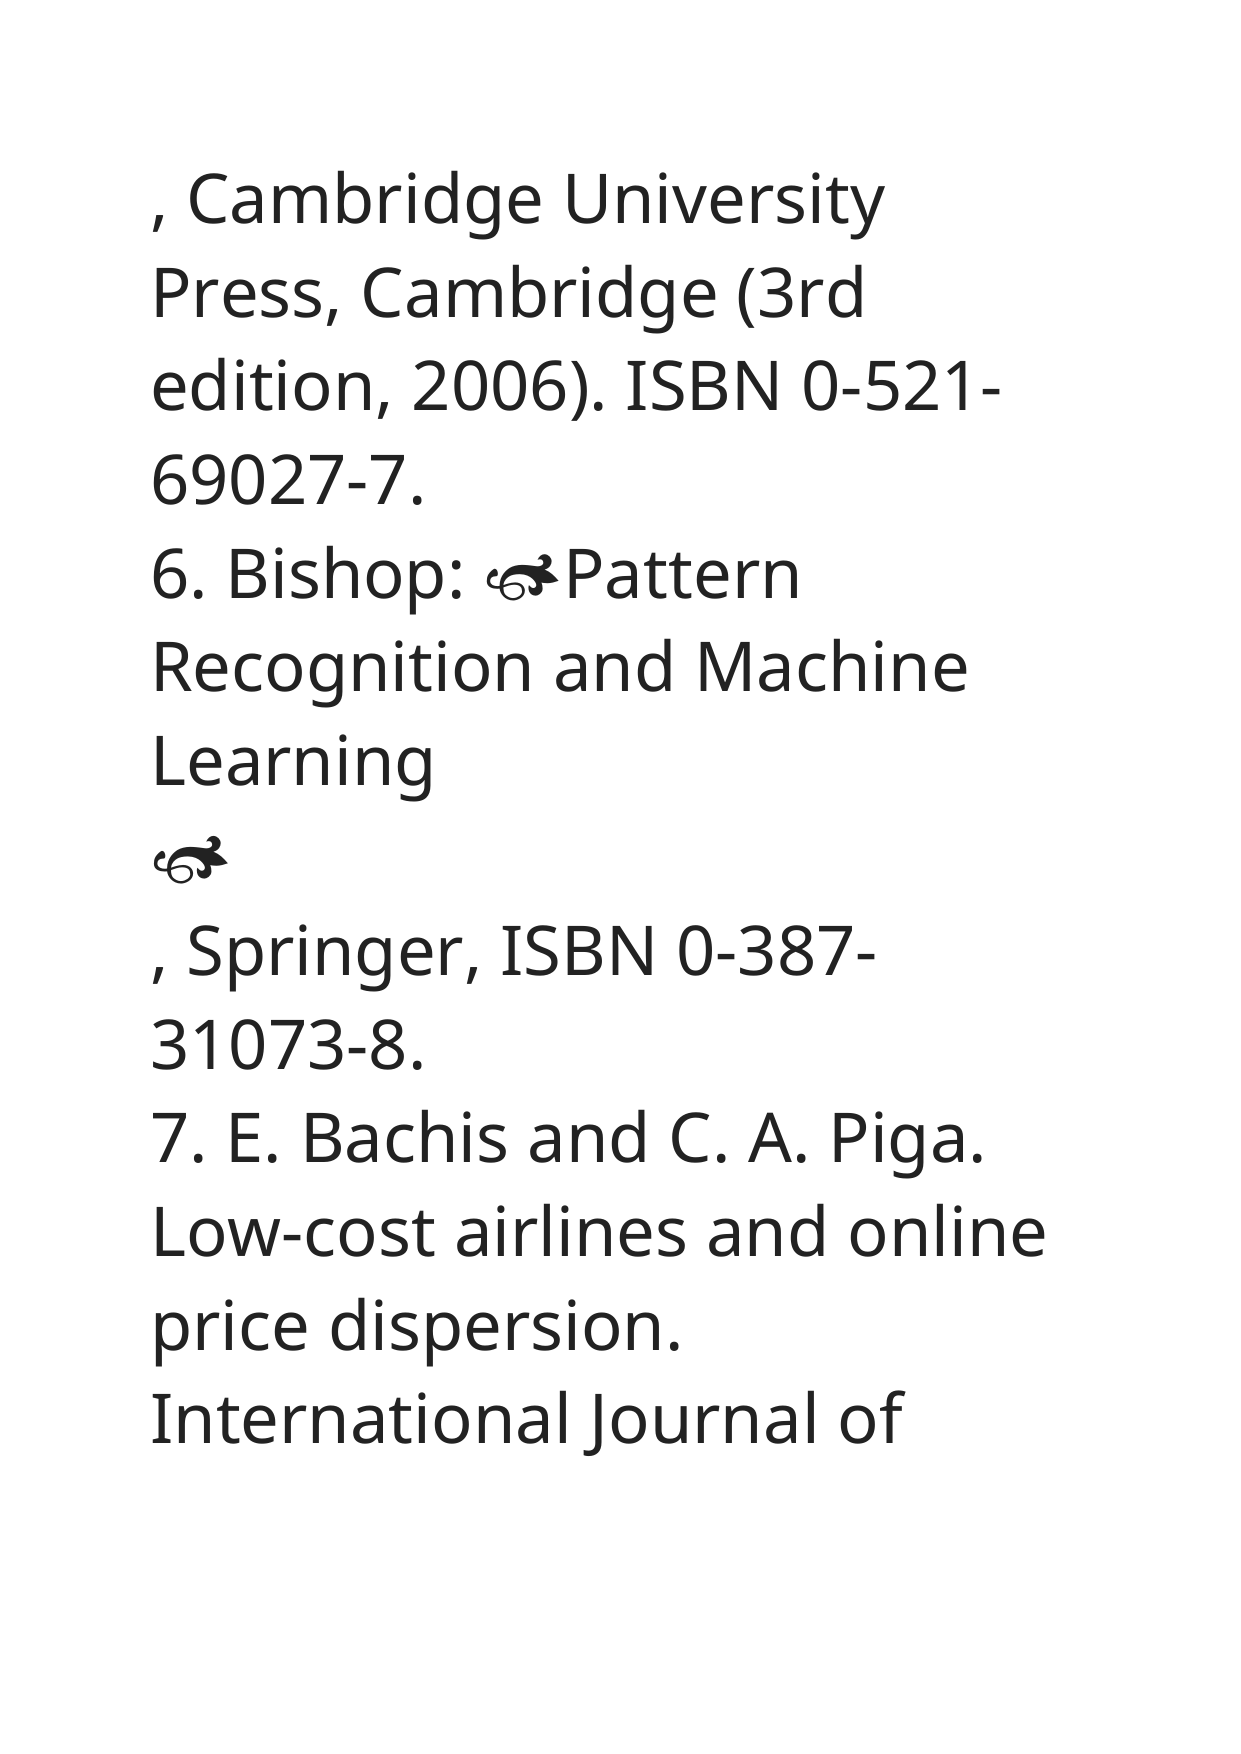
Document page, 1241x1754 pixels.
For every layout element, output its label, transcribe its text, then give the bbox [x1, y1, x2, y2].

text  [150, 806, 1090, 902]
text 7. E. Bachis and C. A. Piga. Low-cost airlines and online price dispersion. International Journal of [150, 1089, 1090, 1464]
text , Springer, ISBN 0-387-31073-8. [150, 902, 1090, 1089]
text 6. Bishop: Pattern Recognition and Machine Learning [150, 524, 1090, 806]
text , Cambridge University Press, Cambridge (3rd [150, 150, 1090, 337]
text edition, 2006). ISBN 0-521-69027-7. [150, 337, 1090, 524]
